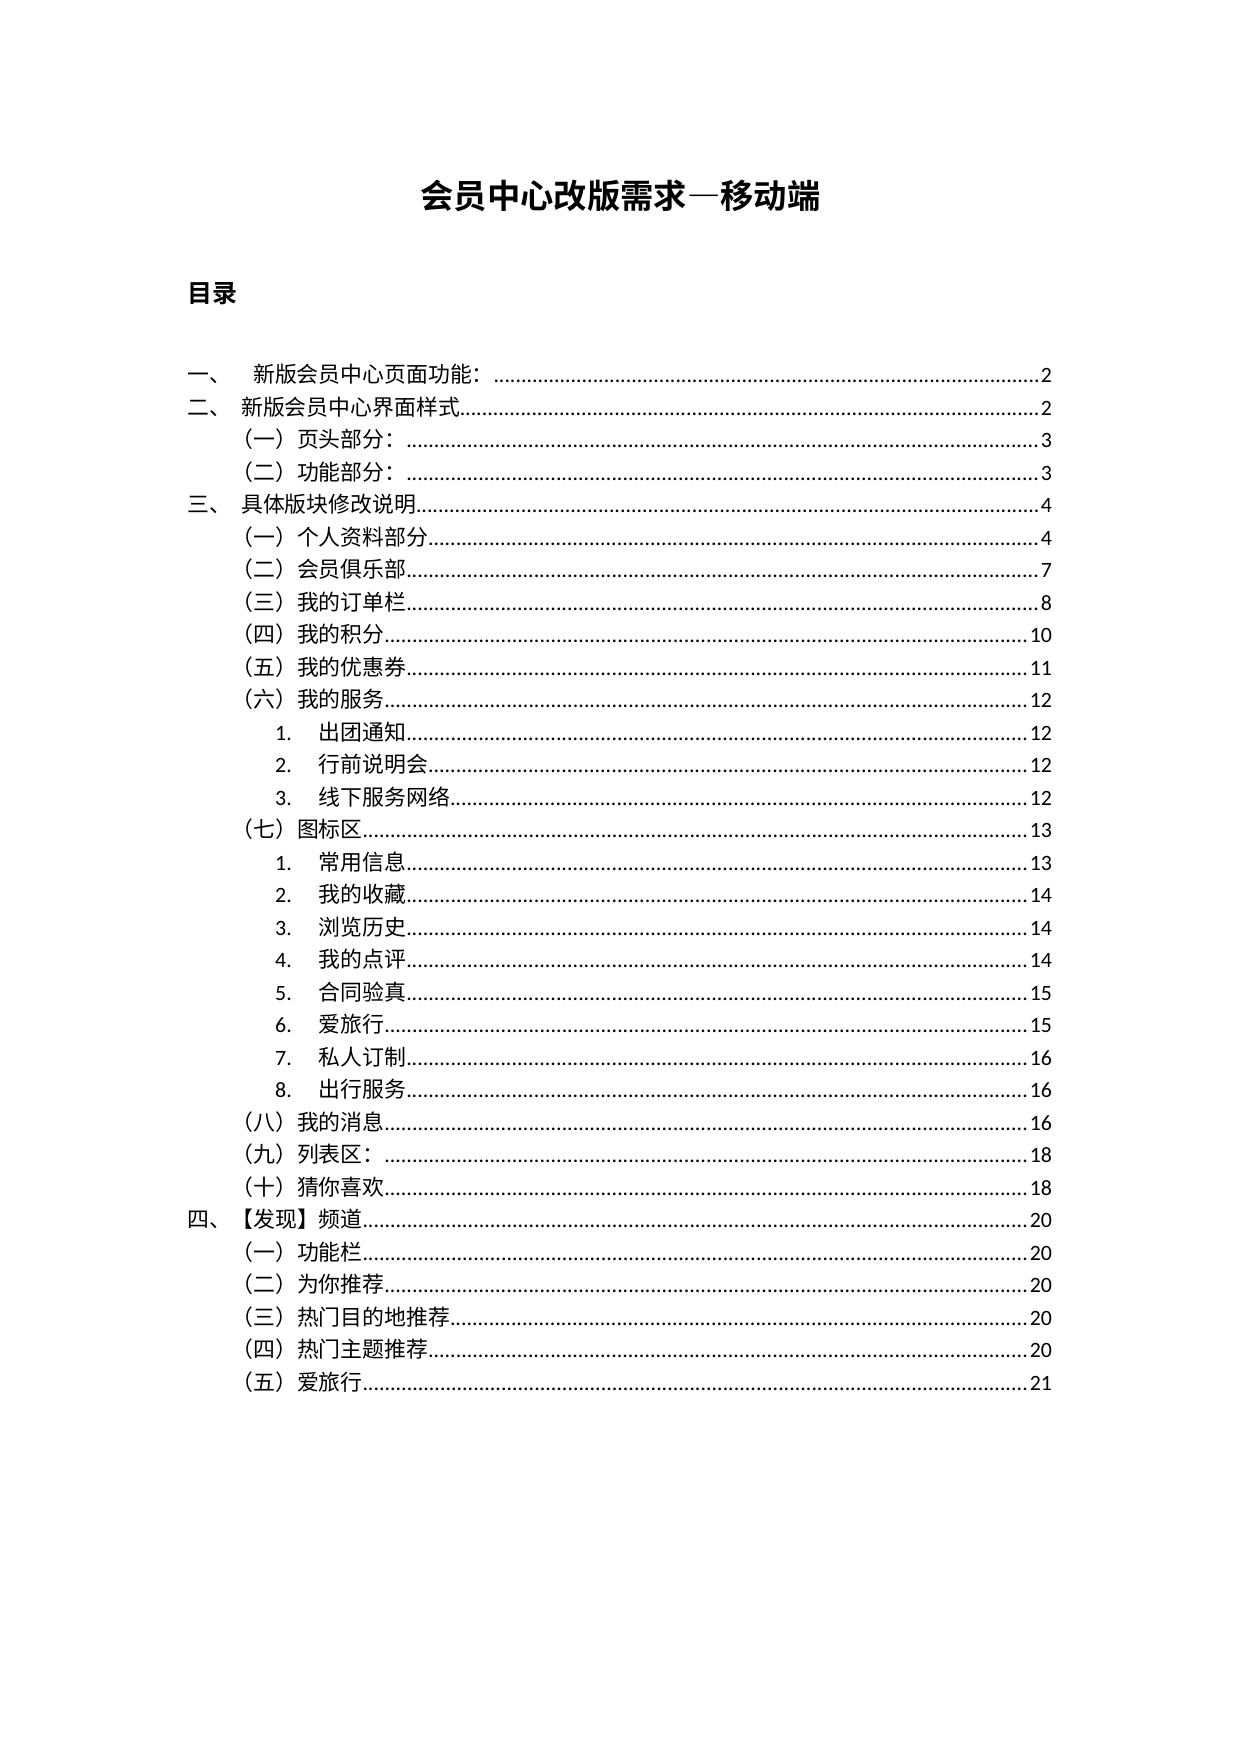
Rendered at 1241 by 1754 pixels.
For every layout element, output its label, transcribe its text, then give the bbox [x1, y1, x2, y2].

text 8. 出行服务 16 [275, 1072, 1053, 1104]
text 5. 合同验真 15 [275, 974, 1053, 1007]
text 1. 出团通知 12 [275, 714, 1053, 747]
text 三、 具体版块修改说明 4 [187, 487, 1053, 519]
text 二、 新版会员中心界面样式 2 [187, 389, 1053, 422]
text （四）热门主题推荐 20 [231, 1332, 1053, 1364]
text （一）个人资料部分 4 [231, 519, 1053, 552]
text 3. 浏览历史 14 [275, 909, 1053, 942]
text （五）爱旅行 21 [231, 1364, 1053, 1397]
text 四、【发现】频道 20 [187, 1202, 1053, 1234]
text 7. 私人订制 16 [275, 1039, 1053, 1072]
text 目录 [187, 259, 1053, 324]
text （四）我的积分 10 [231, 617, 1053, 649]
text （一）页头部分： 3 [231, 422, 1053, 454]
text （三）我的订单栏 8 [231, 584, 1053, 617]
text （十）猜你喜欢 18 [231, 1169, 1053, 1202]
text 6. 爱旅行 15 [275, 1007, 1053, 1039]
text 会员中心改版需求—移动端 [187, 162, 1053, 227]
text 3. 线下服务网络 12 [275, 779, 1053, 812]
text （一）功能栏 20 [231, 1234, 1053, 1267]
text （七）图标区 13 [231, 812, 1053, 844]
text （二）功能部分： 3 [231, 454, 1053, 487]
text （五）我的优惠券 11 [231, 649, 1053, 682]
text 4. 我的点评 14 [275, 942, 1053, 974]
text （八）我的消息 16 [231, 1104, 1053, 1137]
text （三）热门目的地推荐 20 [231, 1299, 1053, 1332]
text 一、 新版会员中心页面功能： 2 [187, 357, 1053, 389]
text 2. 我的收藏 14 [275, 877, 1053, 909]
text （九）列表区： 18 [231, 1137, 1053, 1169]
text （六）我的服务 12 [231, 682, 1053, 714]
text 1. 常用信息 13 [275, 844, 1053, 877]
text （二）会员俱乐部 7 [231, 552, 1053, 584]
text （二）为你推荐 20 [231, 1267, 1053, 1299]
text 2. 行前说明会 12 [275, 747, 1053, 779]
